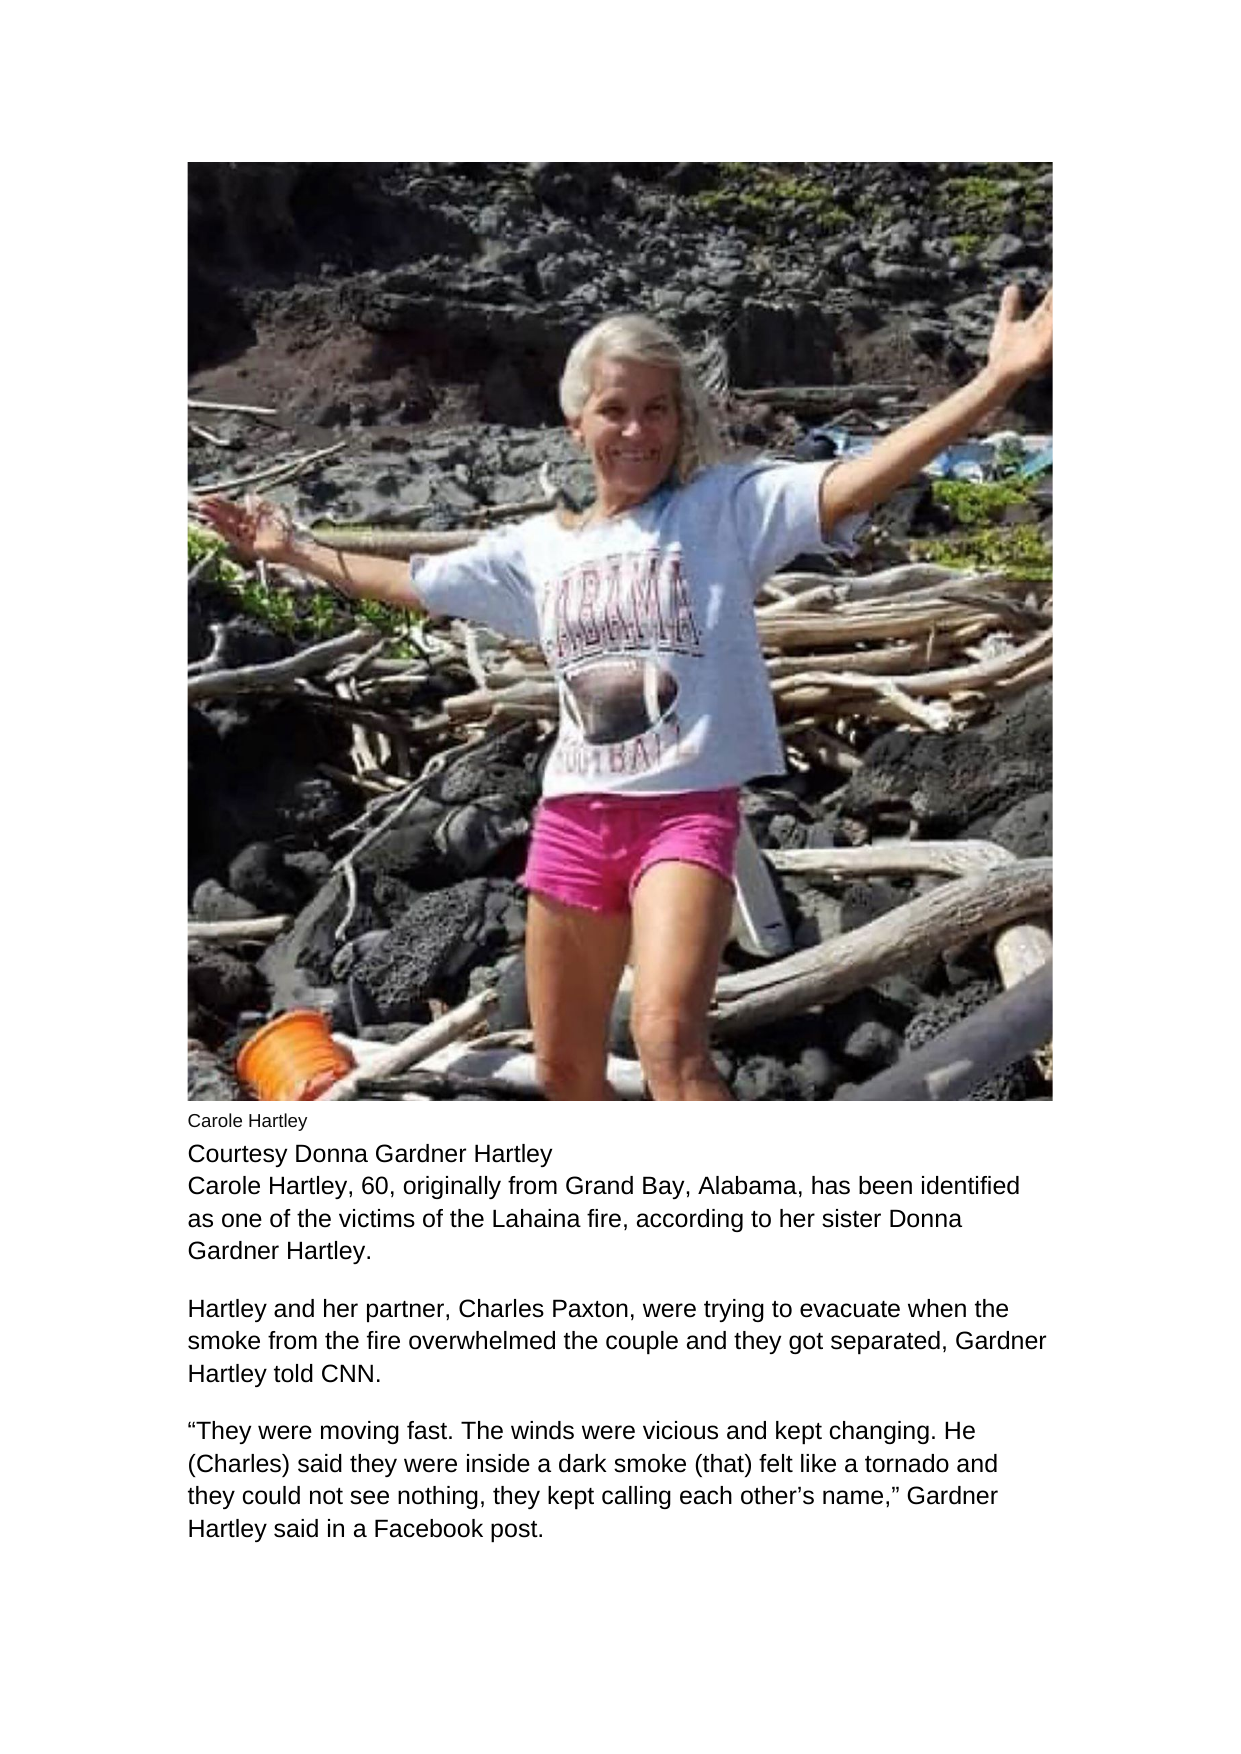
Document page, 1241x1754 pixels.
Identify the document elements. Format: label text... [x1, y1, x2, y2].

picture [187, 162, 1053, 1101]
text Carole Hartley [187, 1104, 1053, 1137]
text Hartley and her partner, Charles Paxton, were trying to evacuate when the smoke from the fire overwhelmed the couple and they got separated, Gardner Hartley told CNN. [187, 1292, 1053, 1389]
text Courtesy Donna Gardner Hartley [187, 1137, 1053, 1169]
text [187, 1414, 1053, 1544]
text Carole Hartley, 60, originally from Grand Bay, Alabama, has been identified as one of the victims of the Lahaina fire, according to her sister Donna Gardner Hartley. [187, 1169, 1053, 1267]
